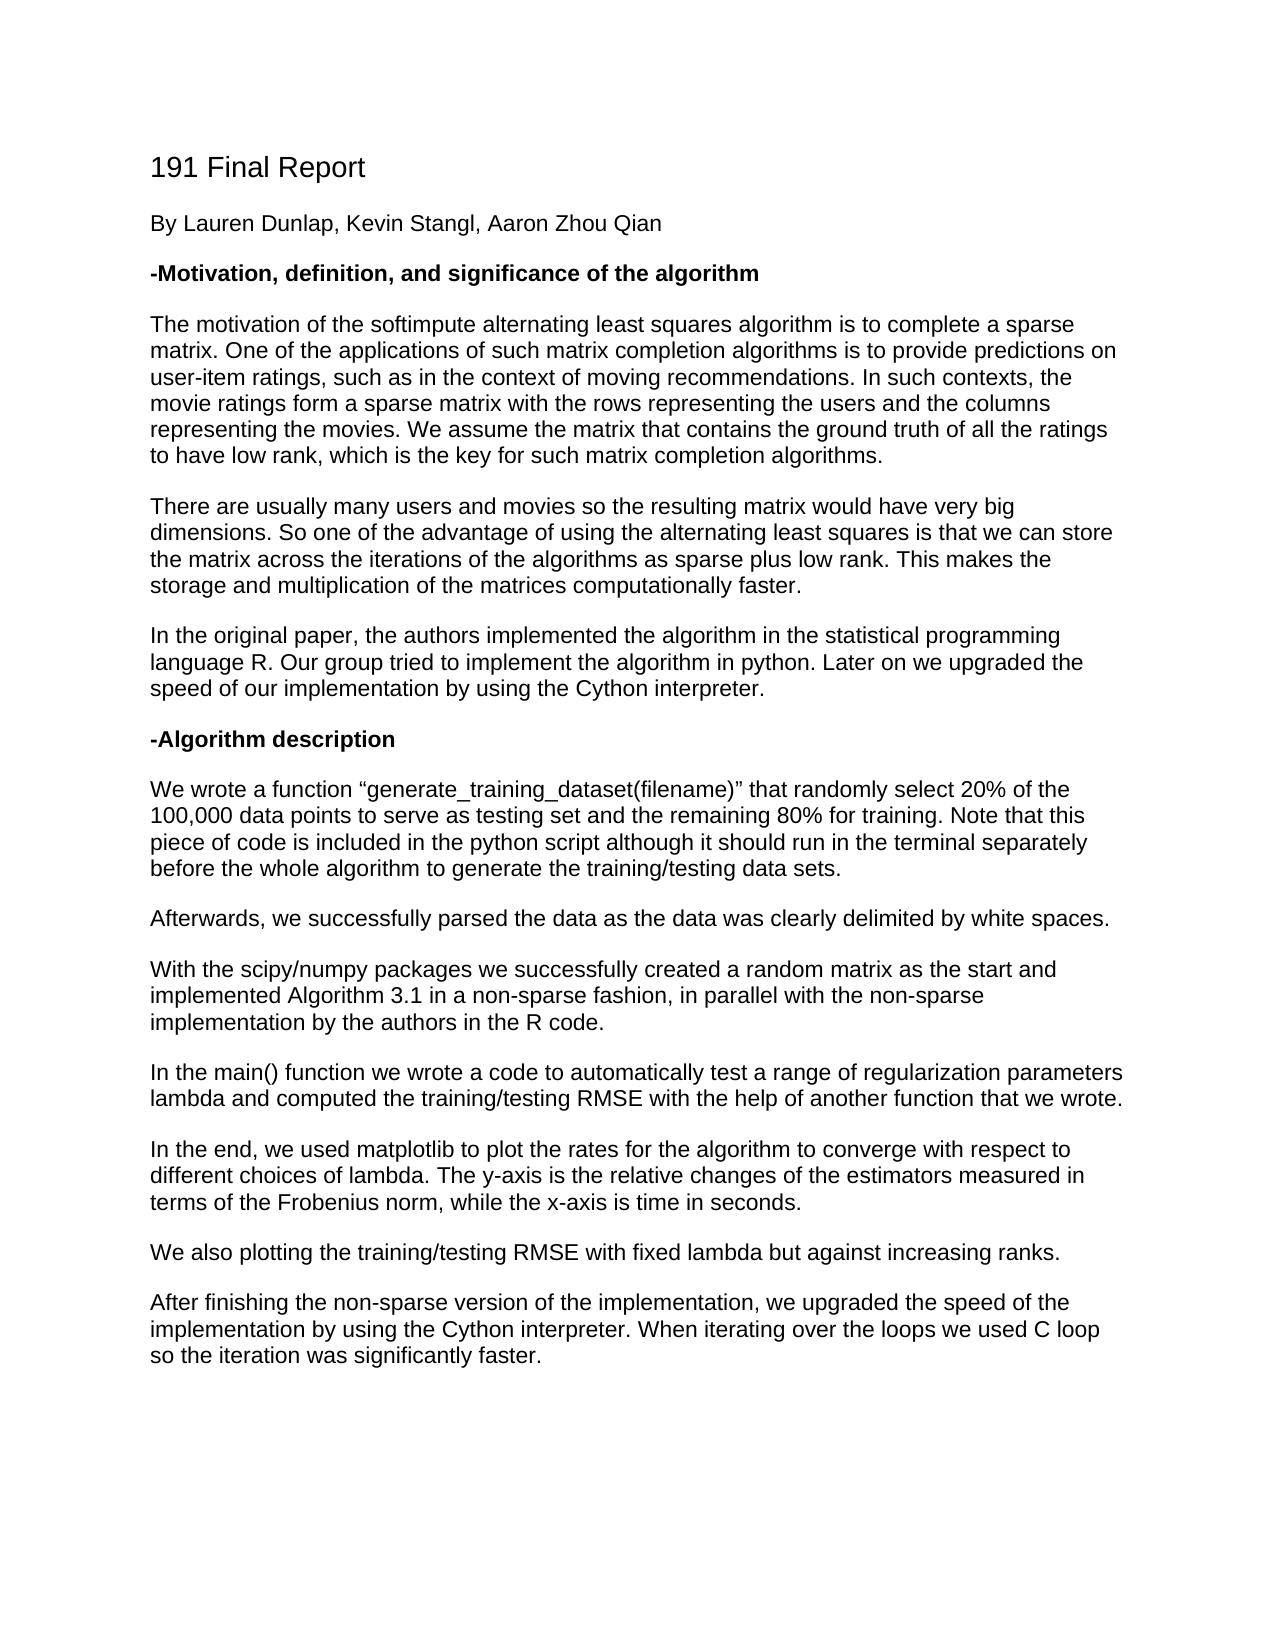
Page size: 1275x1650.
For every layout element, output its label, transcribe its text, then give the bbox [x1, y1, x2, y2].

text In the original paper, the authors implemented the algorithm in the statistical programming language R. Our group tried to implement the algorithm in python. Later on we upgraded the speed of our implementation by using the Cython interpreter. [150, 622, 1125, 701]
text Afterwards, we successfully parsed the data as the data was clearly delimited by white spaces. [150, 905, 1125, 932]
text There are usually many users and movies so the resulting matrix would have very big dimensions. So one of the advantage of using the alternating least squares is that we can store the matrix across the iterations of the algorithms as sparse plus low rank. This makes the storage and multiplication of the matrices computationally faster. [150, 493, 1125, 598]
text With the scipy/numpy packages we successfully created a random matrix as the start and implemented Algorithm 3.1 in a non-sparse fashion, in parallel with the non-sparse implementation by the authors in the R code. [150, 956, 1125, 1035]
text We wrote a function “generate_training_dataset(filename)” that randomly select 20% of the 100,000 data points to serve as testing set and the remaining 80% for training. Note that this piece of code is included in the python script although it should run in the terminal separately before the whole algorithm to generate the training/testing data sets. [150, 776, 1125, 881]
text In the main() function we wrote a code to automatically test a range of regularization parameters lambda and computed the training/testing RMSE with the help of another function that we wrote. [150, 1059, 1125, 1112]
text -Motivation, definition, and significance of the algorithm [150, 260, 1125, 287]
text 191 Final Report [150, 150, 1125, 183]
text -Algorithm description [150, 726, 1125, 752]
text By Lauren Dunlap, Kevin Stangl, Aaron Zhou Qian [150, 210, 1125, 236]
text We also plotting the training/testing RMSE with fixed lambda but against increasing ranks. [150, 1239, 1125, 1265]
text The motivation of the softimpute alternating least squares algorithm is to complete a sparse matrix. One of the applications of such matrix completion algorithms is to provide predictions on user-item ratings, such as in the context of moving recommendations. In such contexts, the movie ratings form a sparse matrix with the rows representing the users and the columns representing the movies. We assume the matrix that contains the ground truth of all the ratings to have low rank, which is the key for such matrix completion algorithms. [150, 311, 1125, 469]
text After finishing the non-sparse version of the implementation, we upgraded the speed of the implementation by using the Cython interpreter. When iterating over the loops we used C loop so the iteration was significantly faster. [150, 1289, 1125, 1368]
text In the end, we used matplotlib to plot the rates for the algorithm to converge with respect to different choices of lambda. The y-axis is the relative changes of the estimators measured in terms of the Frobenius norm, while the x-axis is time in seconds. [150, 1136, 1125, 1215]
